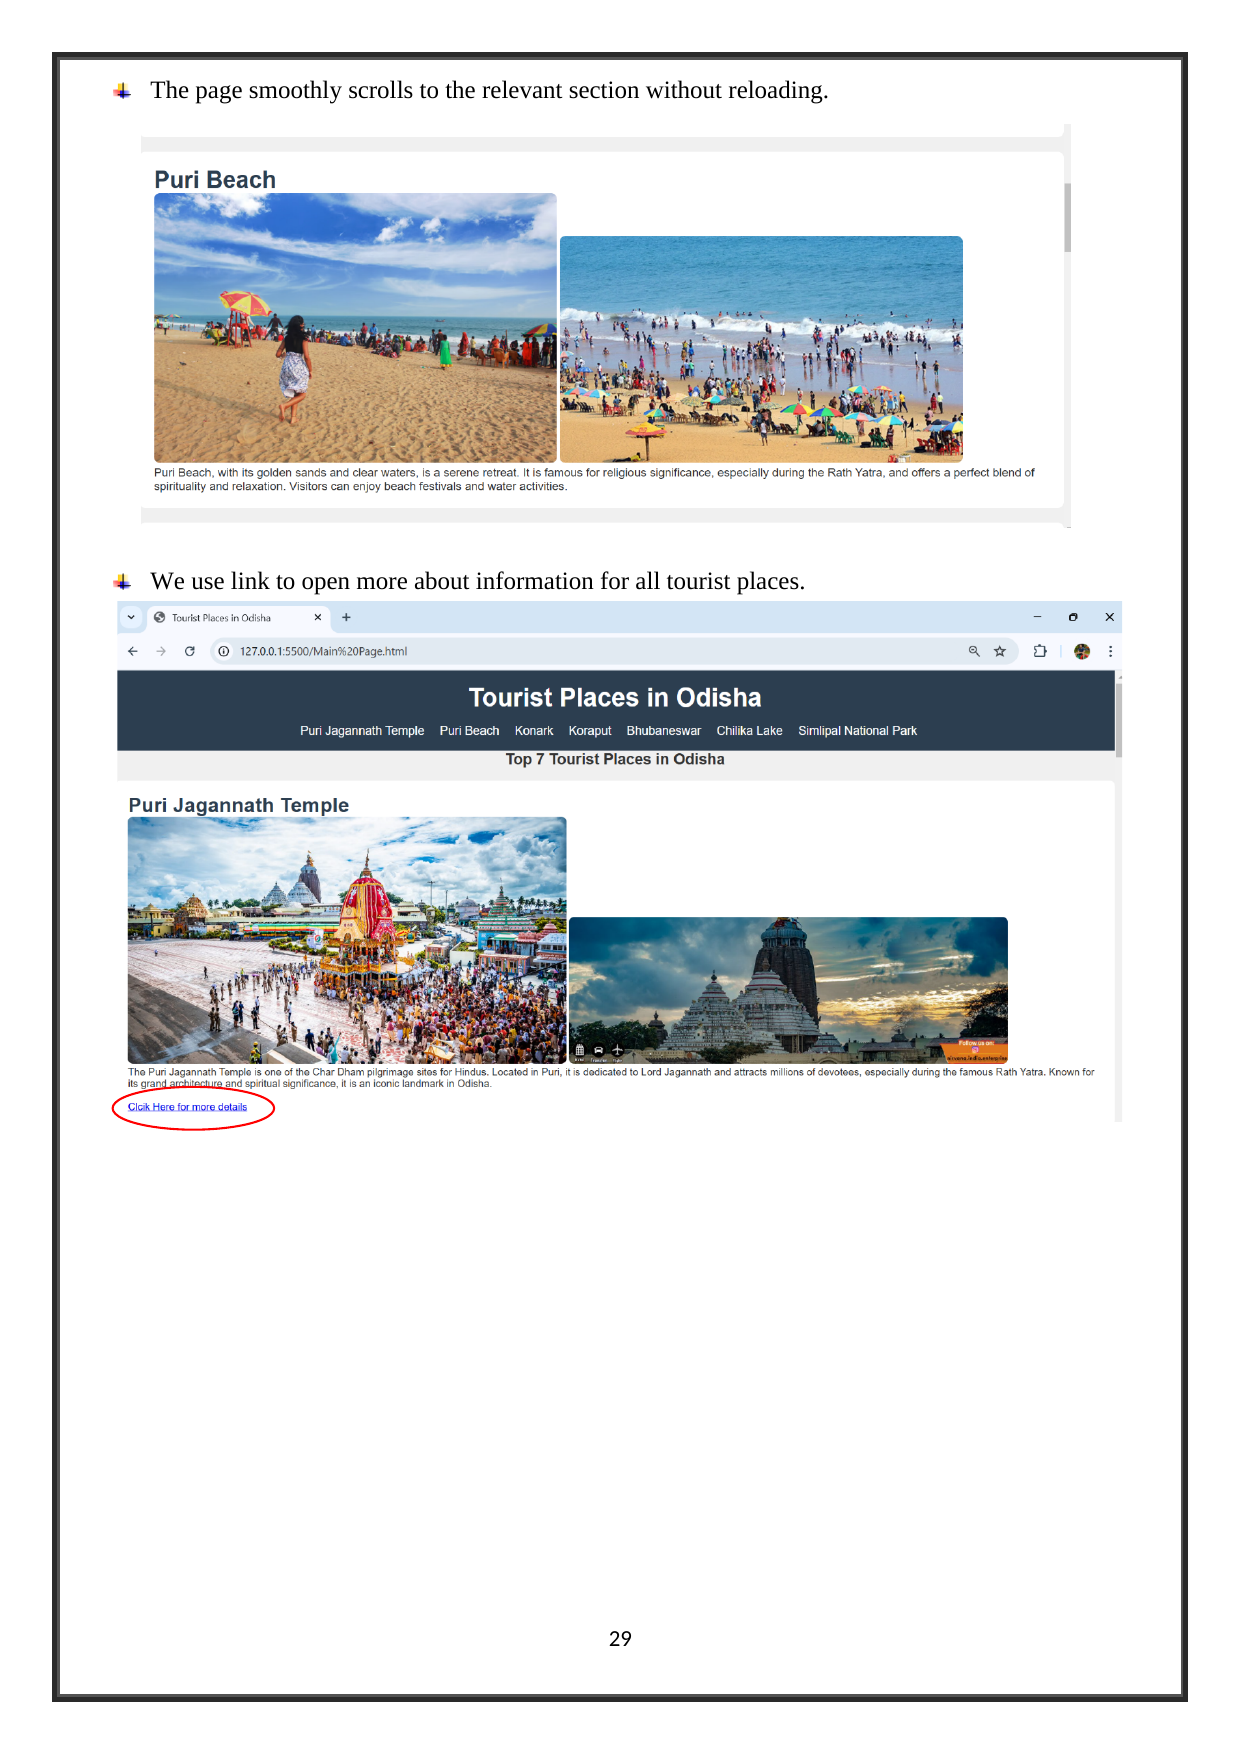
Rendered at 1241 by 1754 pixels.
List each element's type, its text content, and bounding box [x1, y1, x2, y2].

list We use link to open more about information for all tourist places. [113, 566, 1165, 595]
picture [116, 601, 1121, 1120]
list The page smoothly scrolls to the relevant section without reloading. [113, 75, 1165, 104]
picture [113, 572, 131, 590]
picture [116, 1088, 272, 1120]
picture [139, 124, 1071, 527]
picture [113, 81, 131, 99]
